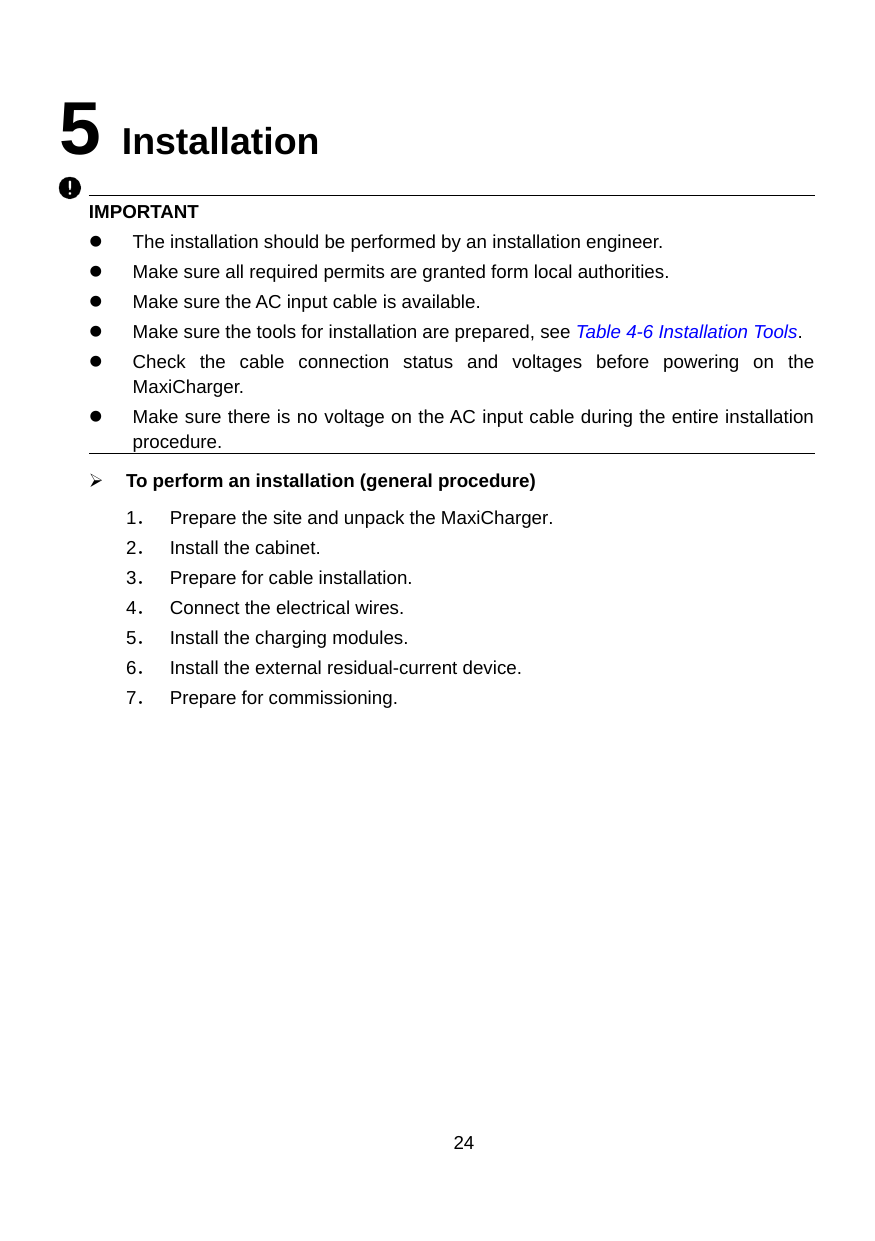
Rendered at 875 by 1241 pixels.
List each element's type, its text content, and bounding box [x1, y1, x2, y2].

list Prepare for cable installation. [126, 564, 815, 589]
list Prepare for commissioning. [126, 684, 815, 709]
text IMPORTANT [89, 196, 815, 223]
list Make sure the AC input cable is available. [89, 288, 815, 313]
list Connect the electrical wires. [126, 594, 815, 619]
list Make sure all required permits are granted form local authorities. [89, 258, 815, 283]
text To perform an installation (general procedure) [89, 467, 815, 492]
subtitle Installation [59, 84, 815, 170]
list Prepare the site and unpack the MaxiCharger. [126, 504, 815, 529]
picture [57, 176, 82, 200]
list Install the external residual-current device. [126, 654, 815, 679]
list Make sure there is no voltage on the AC input cable during the entire installation procedure. [89, 403, 815, 453]
list Install the charging modules. [126, 624, 815, 649]
list Check the cable connection status and voltages before powering on the MaxiCharger. [89, 348, 815, 398]
list Install the cabinet. [126, 534, 815, 559]
list The installation should be performed by an installation engineer. [89, 228, 815, 253]
